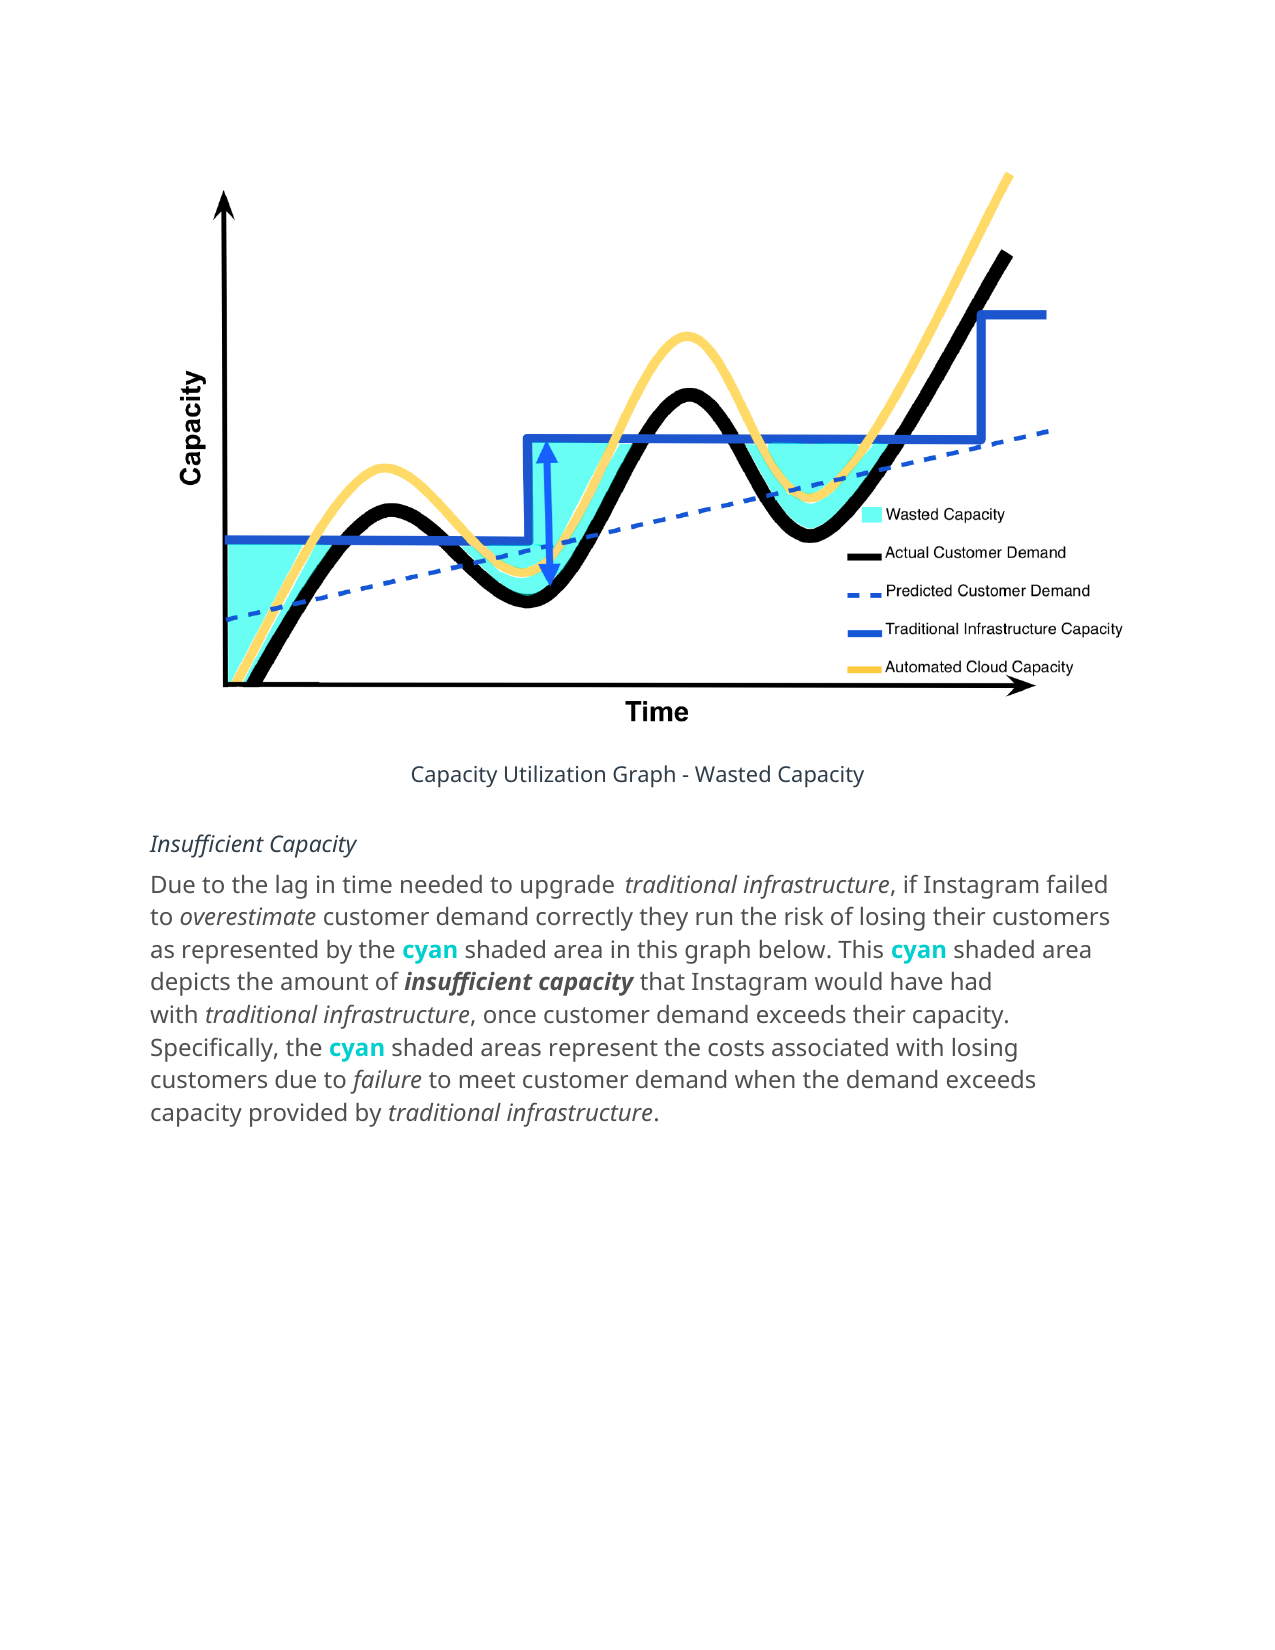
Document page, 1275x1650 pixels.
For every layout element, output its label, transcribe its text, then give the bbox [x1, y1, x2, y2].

picture [150, 150, 1125, 743]
text Capacity Utilization Graph - Wasted Capacity [150, 759, 1125, 789]
text Due to the lag in time needed to upgrade traditional infrastructure, if Instagram failed to overestimate customer demand correctly they run the risk of losing their customers as represented by the cyan shaded area in this graph below. This cyan shaded area depicts the amount of insufficient capacity that Instagram would have had with traditional infrastructure, once customer demand exceeds their capacity. Specifically, the cyan shaded areas represent the costs associated with losing customers due to failure to meet customer demand when the demand exceeds capacity provided by traditional infrastructure. [150, 867, 1125, 1128]
subtitle Insufficient Capacity [150, 826, 1125, 859]
